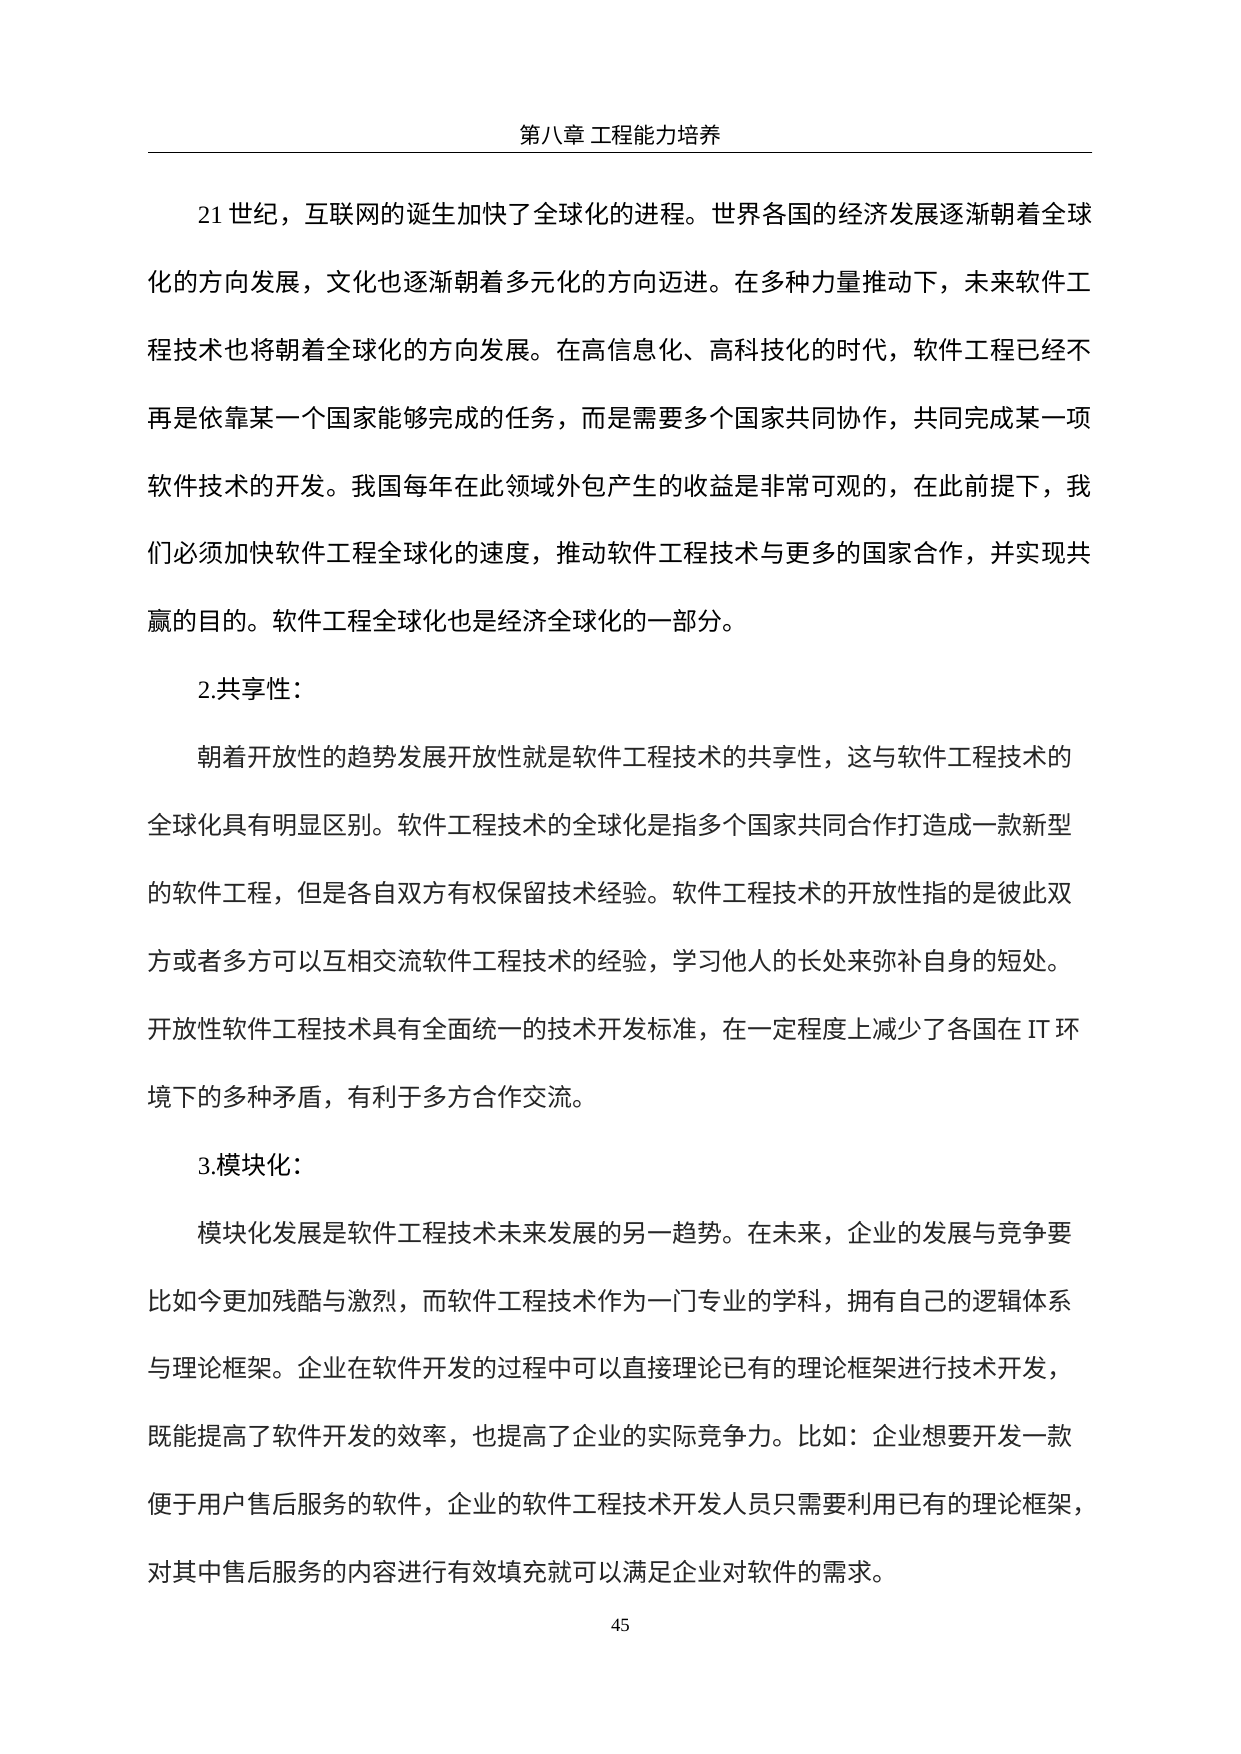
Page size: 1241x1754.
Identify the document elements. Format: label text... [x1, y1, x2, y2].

text 3.模块化： [148, 1129, 1092, 1197]
text 模块化发展是软件工程技术未来发展的另一趋势。在未来，企业的发展与竞争要比如今更加残酷与激烈，而软件工程技术作为一门专业的学科，拥有自己的逻辑体系与理论框架。企业在软件开发的过程中可以直接理论已有的理论框架进行技术开发，既能提高了软件开发的效率，也提高了企业的实际竞争力。比如：企业想要开发一款便于用户售后服务的软件，企业的软件工程技术开发人员只需要利用已有的理论框架，对其中售后服务的内容进行有效填充就可以满足企业对软件的需求。 [148, 1197, 1092, 1605]
text 2.共享性： [148, 654, 1092, 722]
text 朝着开放性的趋势发展开放性就是软件工程技术的共享性，这与软件工程技术的全球化具有明显区别。软件工程技术的全球化是指多个国家共同合作打造成一款新型的软件工程，但是各自双方有权保留技术经验。软件工程技术的开放性指的是彼此双方或者多方可以互相交流软件工程技术的经验，学习他人的长处来弥补自身的短处。开放性软件工程技术具有全面统一的技术开发标准，在一定程度上减少了各国在IT环境下的多种矛盾，有利于多方合作交流。 [148, 722, 1092, 1129]
text 21世纪，互联网的诞生加快了全球化的进程。世界各国的经济发展逐渐朝着全球化的方向发展，文化也逐渐朝着多元化的方向迈进。在多种力量推动下，未来软件工程技术也将朝着全球化的方向发展。在高信息化、高科技化的时代，软件工程已经不再是依靠某一个国家能够完成的任务，而是需要多个国家共同协作，共同完成某一项软件技术的开发。我国每年在此领域外包产生的收益是非常可观的，在此前提下，我们必须加快软件工程全球化的速度，推动软件工程技术与更多的国家合作，并实现共赢的目的。软件工程全球化也是经济全球化的一部分。 [148, 178, 1092, 654]
